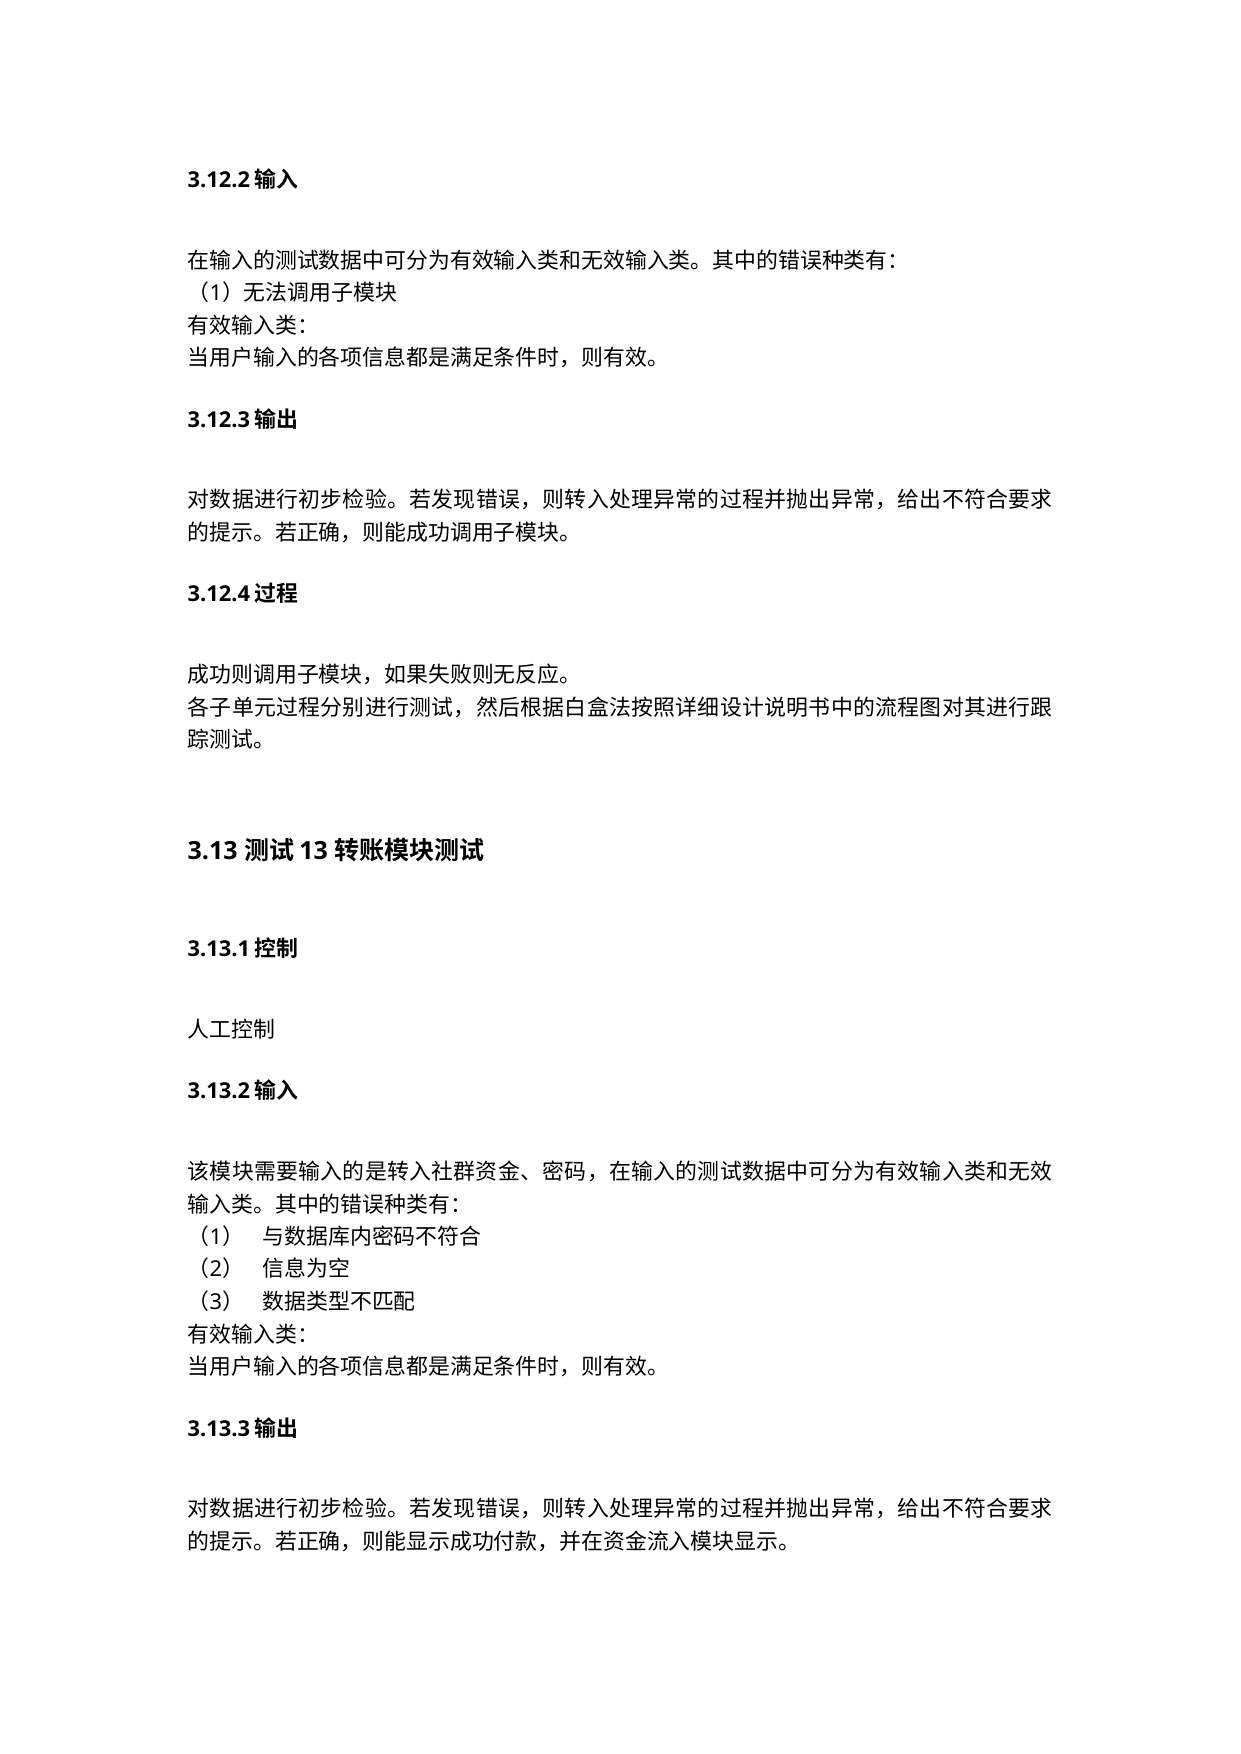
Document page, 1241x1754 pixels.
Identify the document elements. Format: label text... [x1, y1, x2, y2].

text 成功则调用子模块，如果失败则无反应。 [187, 657, 1053, 689]
list 与数据库内密码不符合 [187, 1219, 1053, 1251]
subtitle 3.13.1控制 [187, 931, 1053, 964]
text 对数据进行初步检验。若发现错误，则转入处理异常的过程并抛出异常，给出不符合要求的提示。若正确，则能成功调用子模块。 [187, 482, 1053, 547]
text 当用户输入的各项信息都是满足条件时，则有效。 [187, 340, 1053, 372]
subtitle 3.13.2输入 [187, 1073, 1053, 1106]
text 当用户输入的各项信息都是满足条件时，则有效。 [187, 1349, 1053, 1381]
text （1）无法调用子模块 [187, 275, 1053, 307]
list 数据类型不匹配 [187, 1284, 1053, 1316]
text 对数据进行初步检验。若发现错误，则转入处理异常的过程并抛出异常，给出不符合要求的提示。若正确，则能显示成功付款，并在资金流入模块显示。 [187, 1491, 1053, 1556]
subtitle 3.13.3输出 [187, 1410, 1053, 1443]
text 各子单元过程分别进行测试，然后根据白盒法按照详细设计说明书中的流程图对其进行跟踪测试。 [187, 689, 1053, 754]
list 信息为空 [187, 1251, 1053, 1284]
text 在输入的测试数据中可分为有效输入类和无效输入类。其中的错误种类有： [187, 242, 1053, 275]
text 有效输入类： [187, 307, 1053, 340]
subtitle 3.12.4过程 [187, 576, 1053, 609]
text 有效输入类： [187, 1316, 1053, 1349]
subtitle 3.12.3输出 [187, 402, 1053, 434]
text 人工控制 [187, 1012, 1053, 1044]
subtitle 3.12.2输入 [187, 162, 1053, 194]
text 该模块需要输入的是转入社群资金、密码，在输入的测试数据中可分为有效输入类和无效输入类。其中的错误种类有： [187, 1154, 1053, 1219]
subtitle 3.13 测试13 转账模块测试 [187, 816, 1053, 881]
